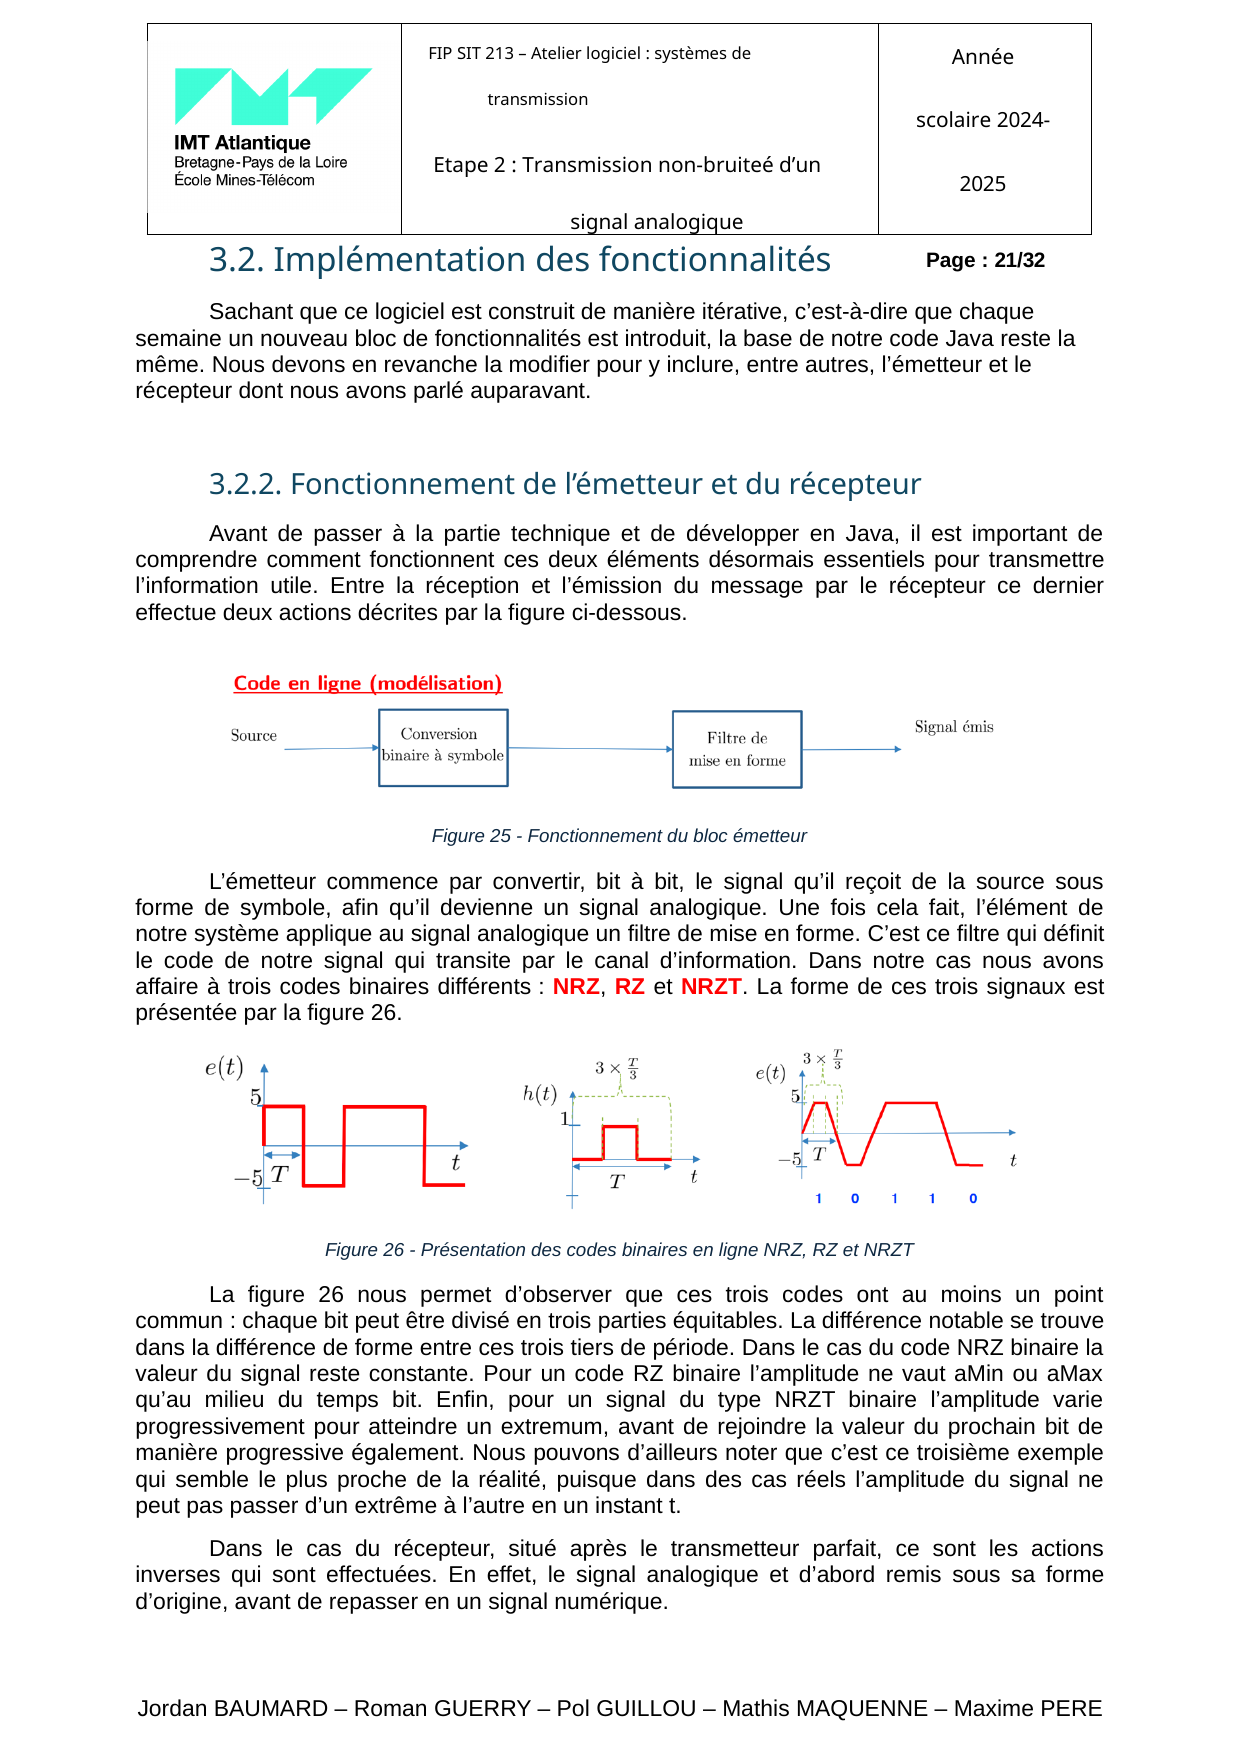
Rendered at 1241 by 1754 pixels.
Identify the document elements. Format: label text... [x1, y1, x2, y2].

text Figure 26 - Présentation des codes binaires en ligne NRZ, RZ et NRZT [135, 1239, 1105, 1260]
picture [214, 641, 1027, 809]
text L’émetteur commence par convertir, bit à bit, le signal qu’il reçoit de la source sous forme de symbole, afin qu’il devienne un signal analogique. Une fois cela fait, l’élément de notre système applique au signal analogique un filtre de mise en forme. C’est ce filtre qui définit le code de notre signal qui transite par le canal d’information. Dans notre cas nous avons affaire à trois codes binaires différents : NRZ, RZ et NRZT. La forme de ces trois signaux est présentée par la figure 26. [135, 868, 1105, 1026]
text Dans le cas du récepteur, situé après le transmetteur parfait, ce sont les actions inverses qui sont effectuées. En effet, le signal analogique et d’abord remis sous sa forme d’origine, avant de repasser en un signal numérique. [135, 1535, 1105, 1614]
text Figure 25 - Fonctionnement du bloc émetteur [135, 825, 1105, 847]
picture [743, 1043, 1048, 1222]
picture [147, 41, 401, 213]
text Sachant que ce logiciel est construit de manière itérative, c’est-à-dire que chaque semaine un nouveau bloc de fonctionnalités est introduit, la base de notre code Java reste la même. Nous devons en revanche la modifier pour y inclure, entre autres, l’émetteur et le récepteur dont nous avons parlé auparavant. [135, 298, 1105, 404]
picture [192, 1042, 738, 1222]
text Avant de passer à la partie technique et de développer en Java, il est important de comprendre comment fonctionnent ces deux éléments désormais essentiels pour transmettre l’information utile. Entre la réception et l’émission du message par le récepteur ce dernier effectue deux actions décrites par la figure ci-dessous. [135, 520, 1105, 625]
subtitle 3.2.2. Fonctionnement de l’émetteur et du récepteur [135, 463, 1105, 503]
subtitle 3.2. Implémentation des fonctionnalités [135, 236, 1105, 282]
text La figure 26 nous permet d’observer que ces trois codes ont au moins un point commun : chaque bit peut être divisé en trois parties équitables. La différence notable se trouve dans la différence de forme entre ces trois tiers de période. Dans le cas du code NRZ binaire la valeur du signal reste constante. Pour un code RZ binaire l’amplitude ne vaut aMin ou aMax qu’au milieu du temps bit. Enfin, pour un signal du type NRZT binaire l’amplitude varie progressivement pour atteindre un extremum, avant de rejoindre la valeur du prochain bit de manière progressive également. Nous pouvons d’ailleurs noter que c’est ce troisième exemple qui semble le plus proche de la réalité, puisque dans des cas réels l’amplitude du signal ne peut pas passer d’un extrême à l’autre en un instant t. [135, 1281, 1105, 1518]
